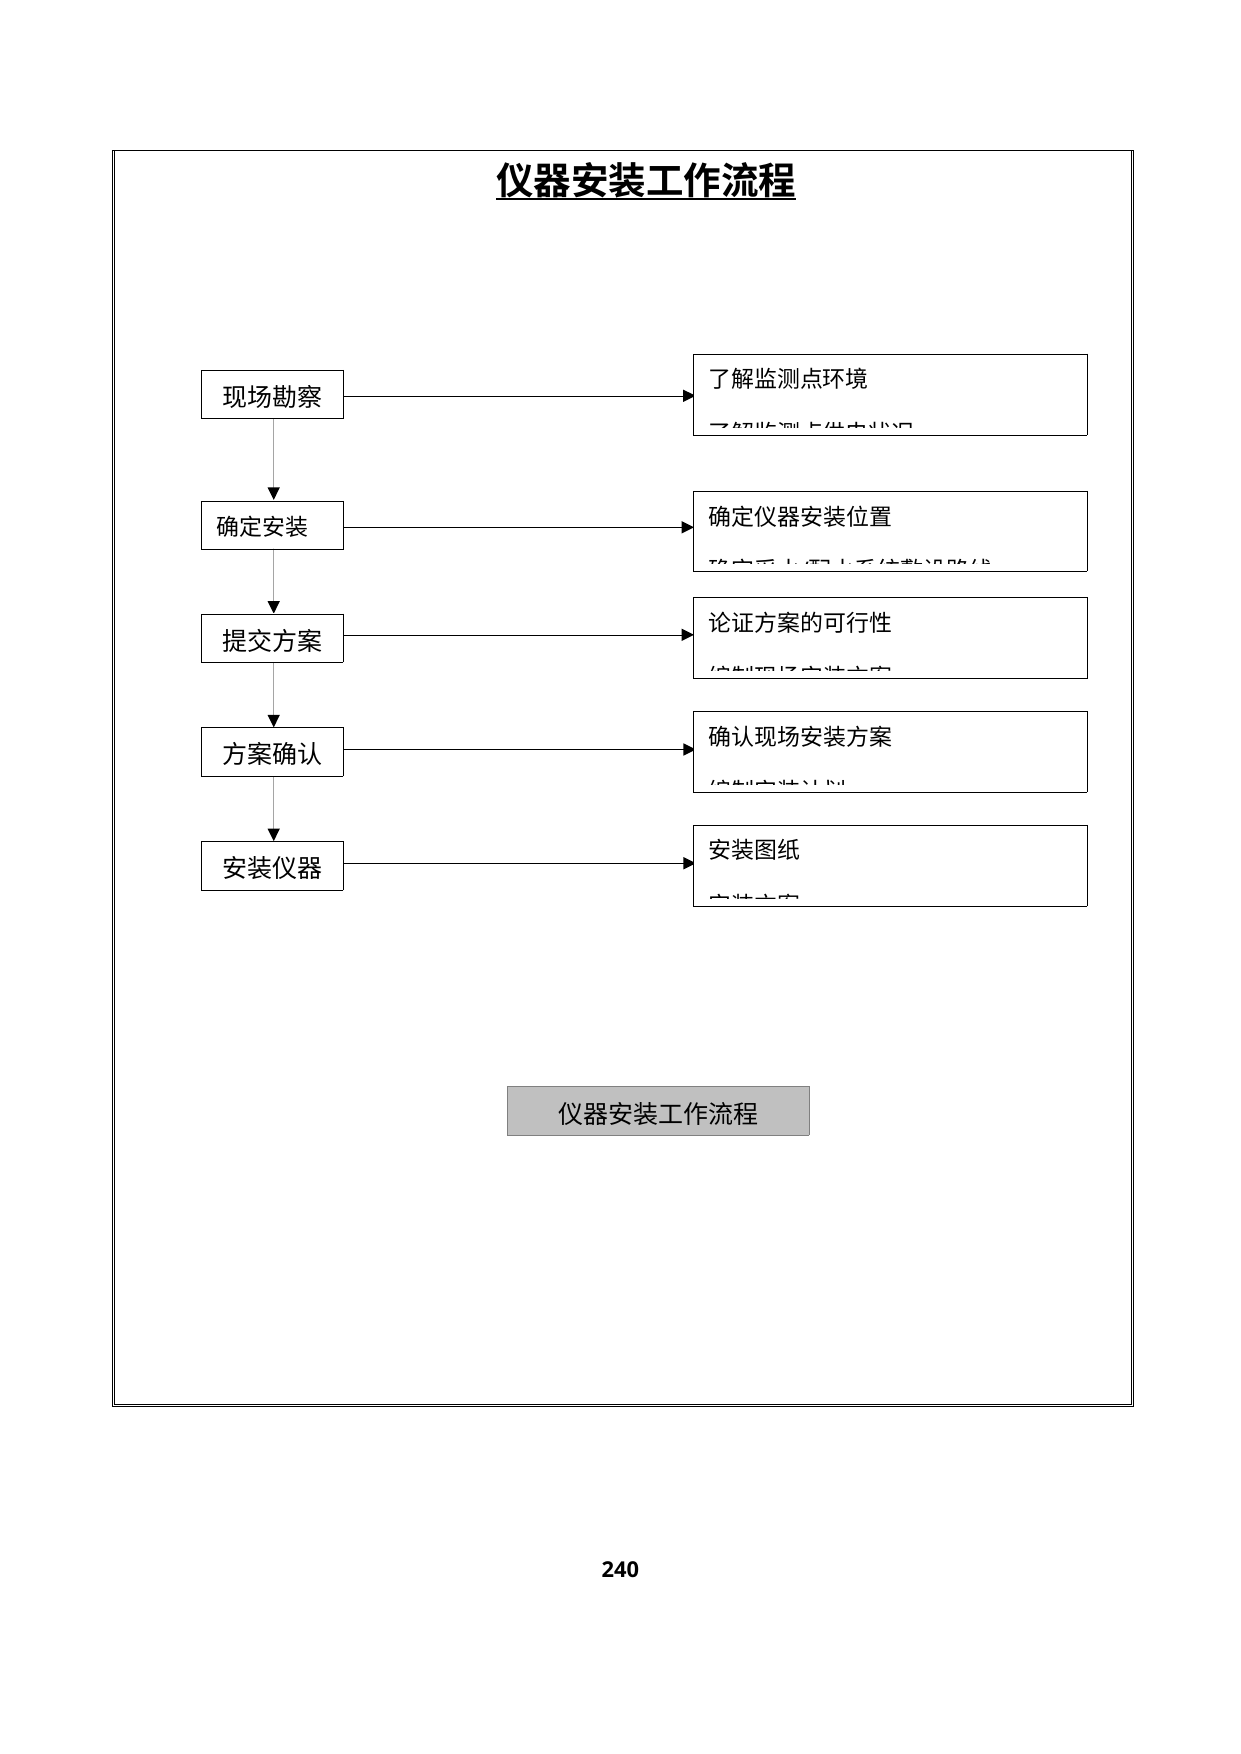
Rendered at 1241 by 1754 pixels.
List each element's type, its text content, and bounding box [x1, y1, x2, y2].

table_cell 仪器安装工作流程 [115, 151, 1131, 1404]
